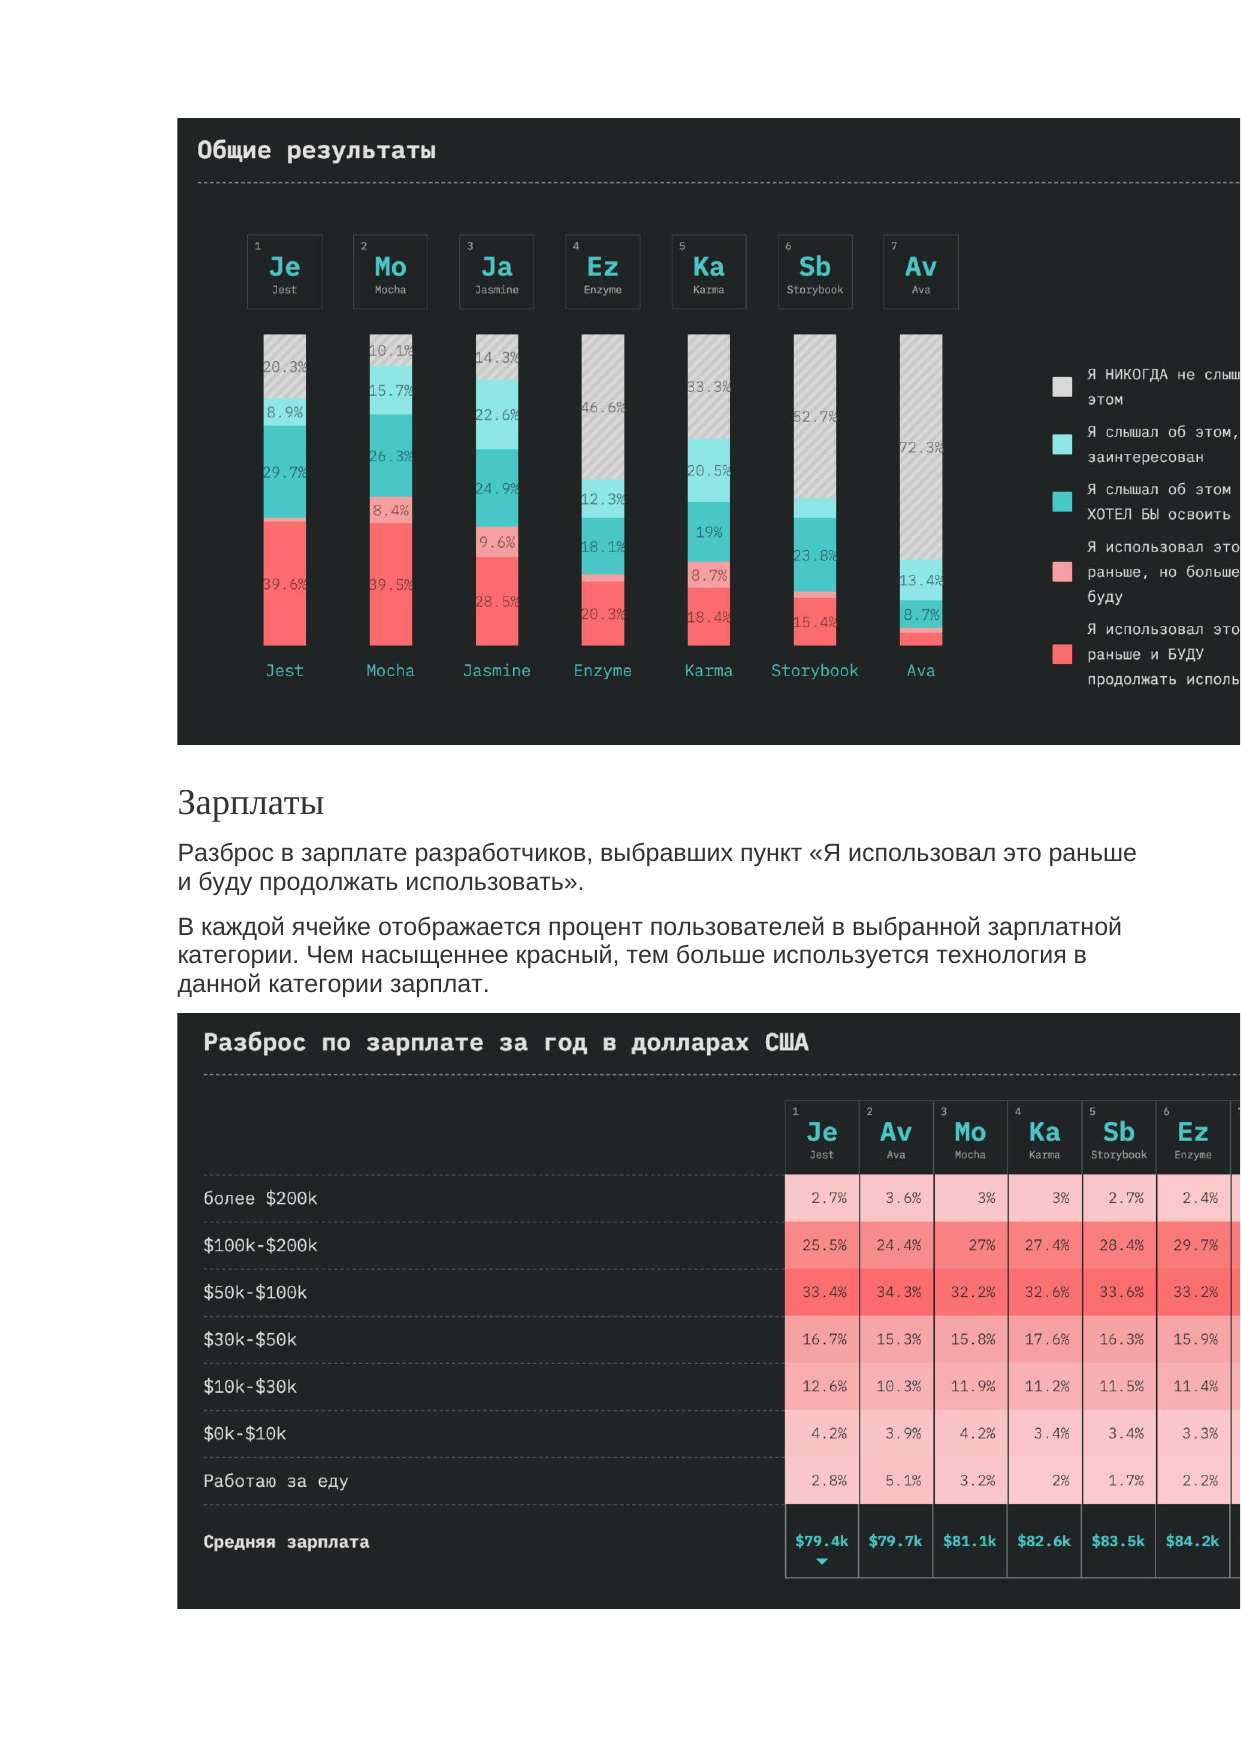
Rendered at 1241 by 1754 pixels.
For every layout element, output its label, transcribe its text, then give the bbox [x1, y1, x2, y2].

text В каждой ячейке отображается процент пользователей в выбранной зарплатной категории. Чем насыщеннее красный, тем больше используется технология в данной категории зарплат. [177, 911, 1152, 998]
text Разброс в зарплате разработчиков, выбравших пункт «Я использовал это раньше и буду продолжать использовать». [177, 838, 1152, 896]
picture [177, 118, 1241, 745]
picture [177, 1013, 1241, 1609]
subtitle Зарплаты [177, 776, 1152, 823]
